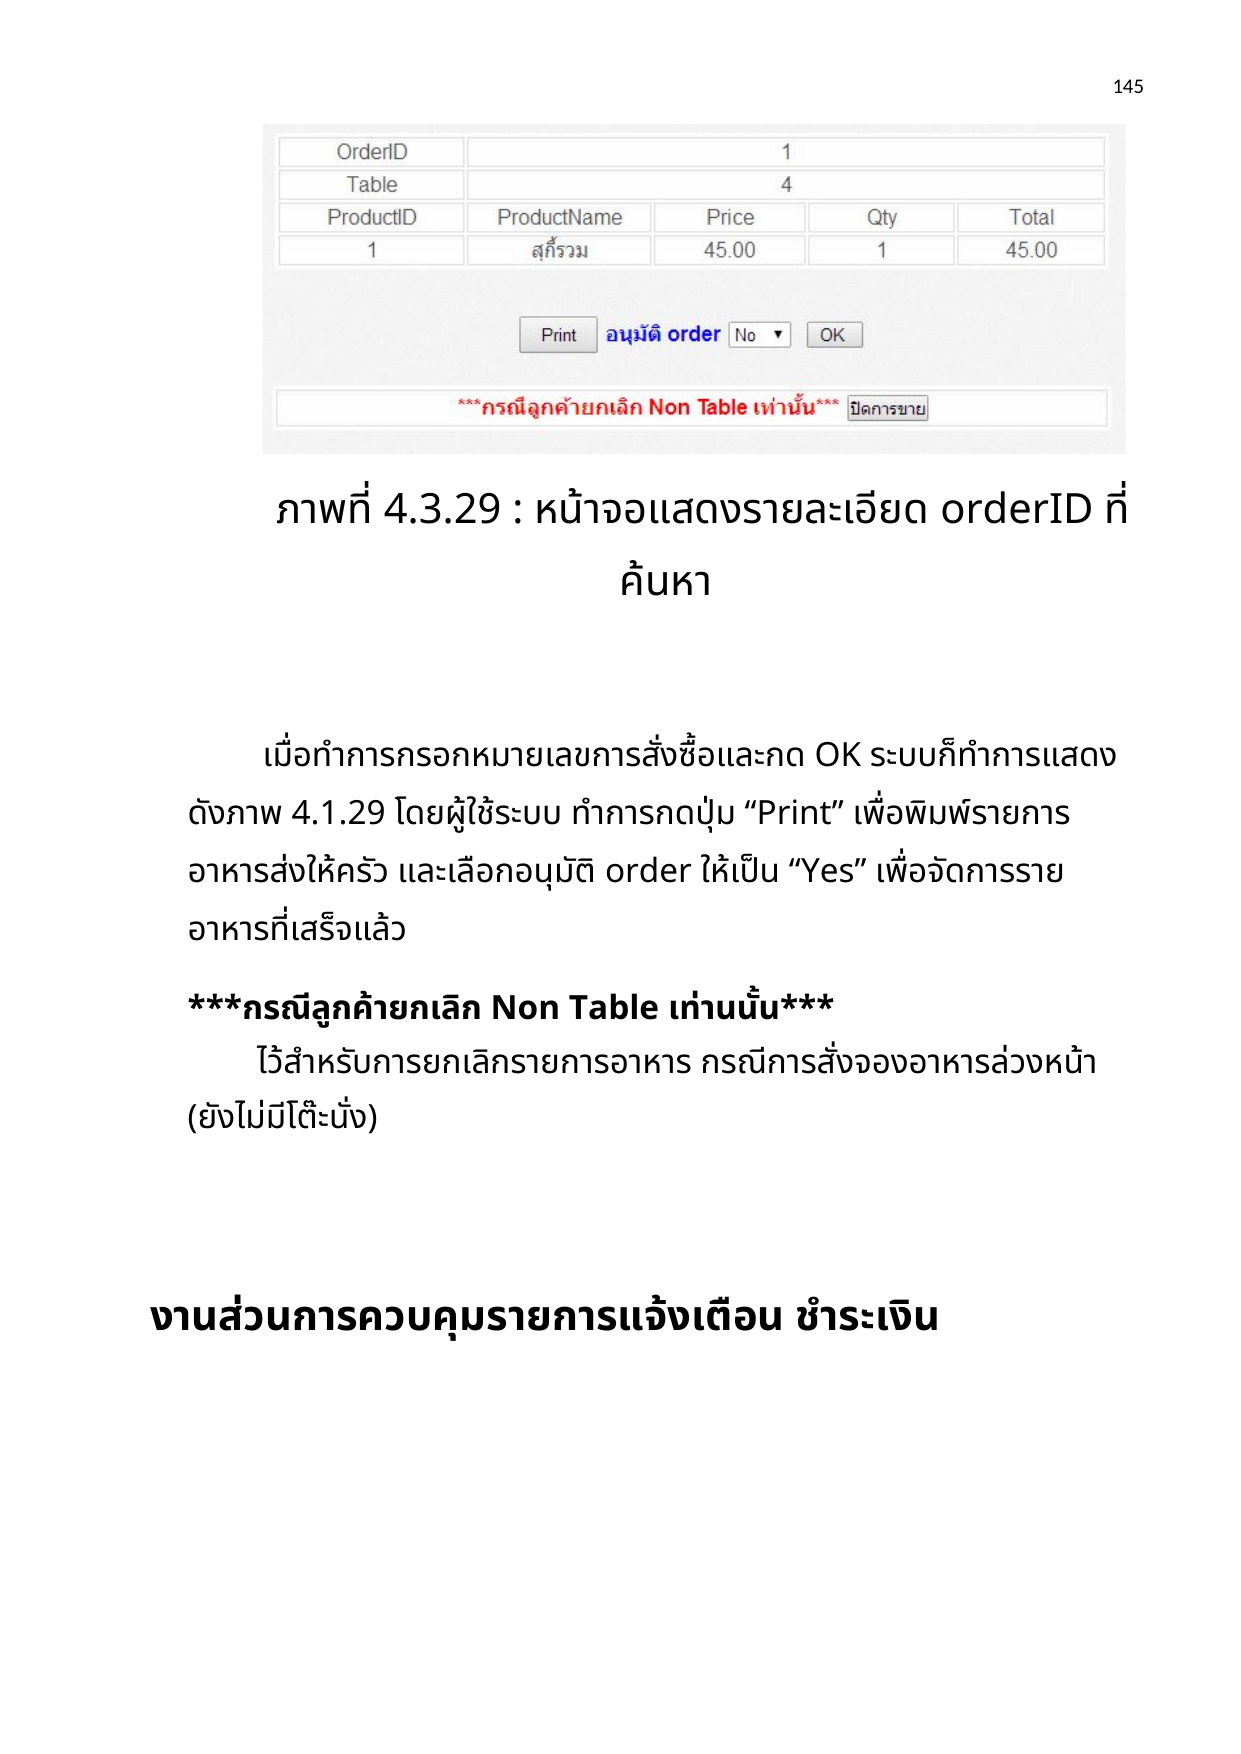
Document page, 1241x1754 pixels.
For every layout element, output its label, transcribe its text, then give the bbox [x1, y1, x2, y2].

text งานส่วนการควบคุมรายการแจ้งเตือน ชำระเงิน [150, 1286, 1144, 1349]
text ภาพที่ 4.3.29 : หน้าจอแสดงรายละเอียด orderID ที่ค้นหา [187, 479, 1144, 614]
list ไว้สำหรับการยกเลิกรายการอาหาร กรณีการสั่งจองอาหารล่วงหน้า (ยังไม่มีโต๊ะนั่ง) [187, 1038, 1144, 1143]
picture [262, 124, 1126, 454]
list ***กรณีลูกค้ายกเลิก Non Table เท่านนั้น*** [187, 984, 1144, 1034]
text เมื่อทำการกรอกหมายเลขการสั่งซื้อและกด OK ระบบก็ทำการแสดงดังภาพ 4.1.29 โดยผู้ใช้ระบบ ทำการกดปุ่ม “Print” เพื่อพิมพ์รายการอาหารส่งให้ครัว และเลือกอนุมัติ order ให้เป็น “Yes” เพื่อจัดการรายอาหารที่เสร็จแล้ว [187, 731, 1144, 955]
